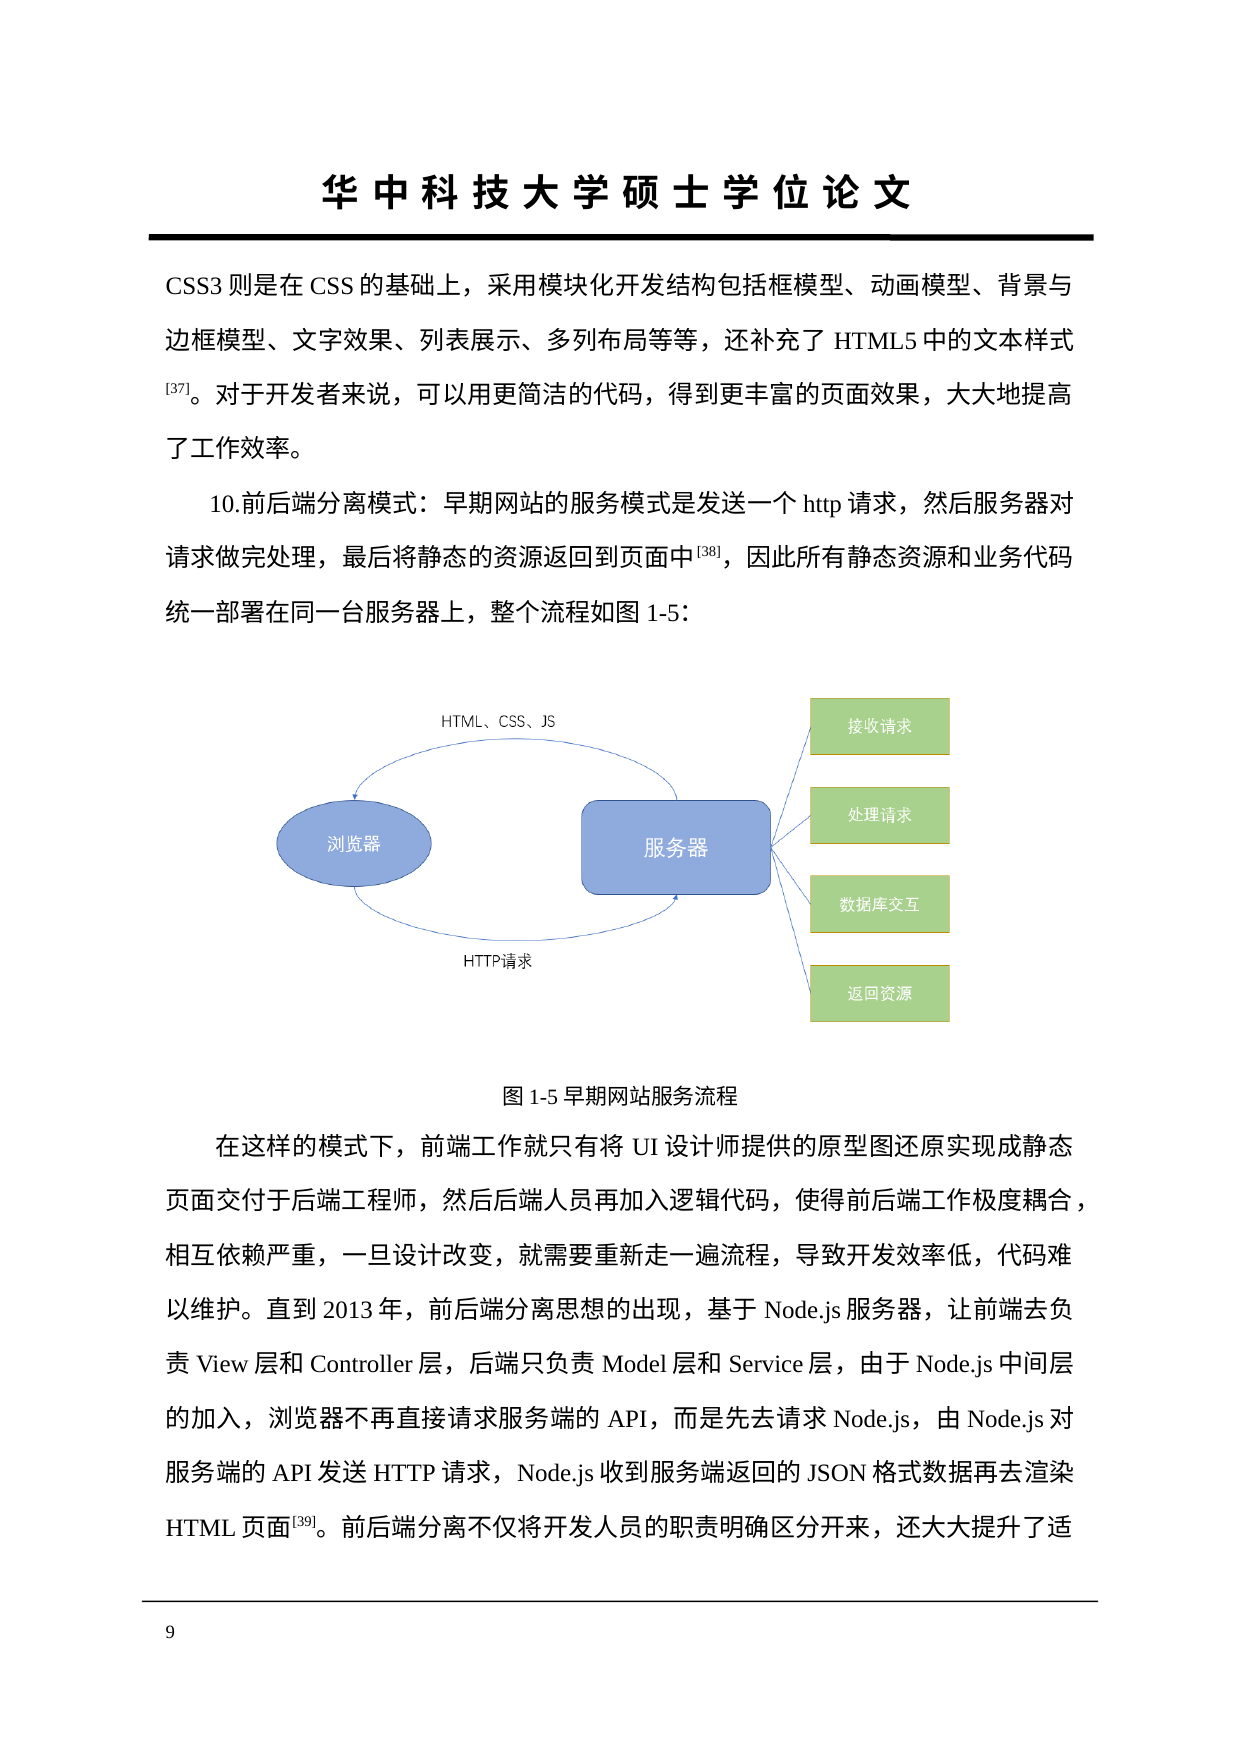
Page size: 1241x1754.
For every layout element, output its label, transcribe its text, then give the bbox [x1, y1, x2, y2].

text 图 1-5 早期网站服务流程 [165, 1079, 1075, 1111]
picture [255, 646, 985, 1065]
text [165, 1126, 1075, 1543]
text 10.前后端分离模式：早期网站的服务模式是发送一个http请求，然后服务器对请求做完处理，最后将静态的资源返回到页面中[38]，因此所有静态资源和业务代码统一部署在同一台服务器上，整个流程如图 1-5： [165, 483, 1075, 628]
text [165, 266, 1075, 465]
